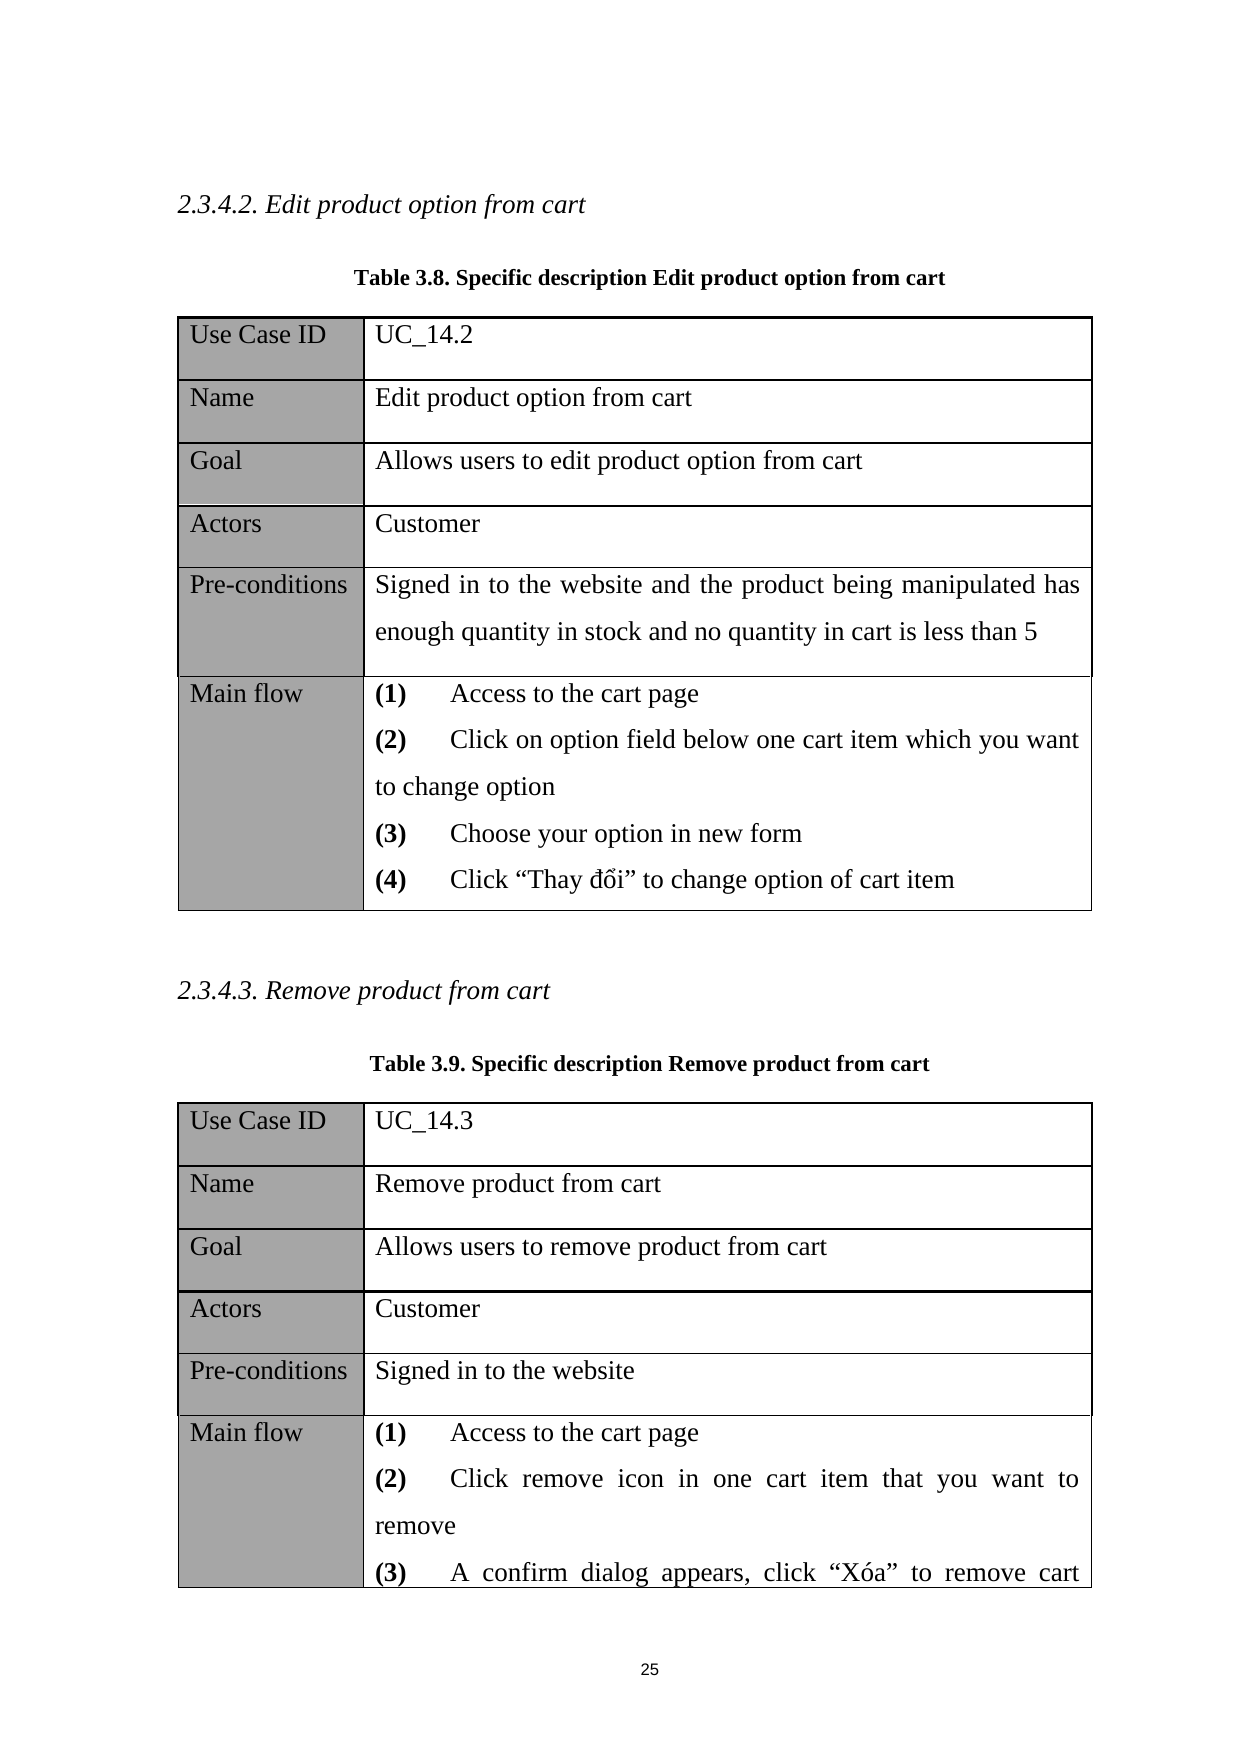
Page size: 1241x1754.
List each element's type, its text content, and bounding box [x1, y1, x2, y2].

text Table 3.8. Specific description Edit product option from cart [177, 264, 1122, 291]
table_cell Allows users to remove product from cart [365, 1230, 1091, 1290]
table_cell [364, 1415, 1091, 1587]
table_cell Goal [179, 444, 363, 504]
table_cell Name [179, 381, 363, 442]
table_cell Actors [179, 1293, 363, 1353]
table_cell Main flow [179, 1416, 363, 1587]
subtitle Remove product from cart [177, 974, 1122, 1006]
table_cell Signed in to the website [365, 1354, 1091, 1415]
table_cell Access to the cart page Click on option field below one cart item which you want to change option Choose your option in new form Click “Thay đổi” to change option of cart item [364, 676, 1091, 910]
table_cell Signed in to the website and the product being manipulated has enough quantity in stock and no quantity in cart is less than 5 [365, 568, 1091, 676]
table_header Use Case ID [179, 319, 363, 379]
table_cell Actors [179, 507, 363, 567]
subtitle Edit product option from cart [177, 189, 1122, 220]
table_header Use Case ID [179, 1104, 363, 1165]
table_header UC_14.3 [365, 1104, 1091, 1165]
table_cell Customer [365, 507, 1091, 567]
table_cell Pre-conditions [179, 1354, 363, 1415]
text Table 3.9. Specific description Remove product from cart [177, 1050, 1122, 1077]
table_header UC_14.2 [365, 319, 1091, 379]
table_cell Edit product option from cart [365, 381, 1091, 442]
table_cell Name [179, 1167, 363, 1228]
table_cell Goal [179, 1230, 363, 1290]
table_cell Remove product from cart [365, 1167, 1091, 1228]
table_cell Main flow [179, 677, 363, 910]
table_cell Allows users to edit product option from cart [365, 444, 1091, 504]
table_cell Pre-conditions [179, 568, 363, 676]
table_cell Customer [365, 1293, 1091, 1353]
